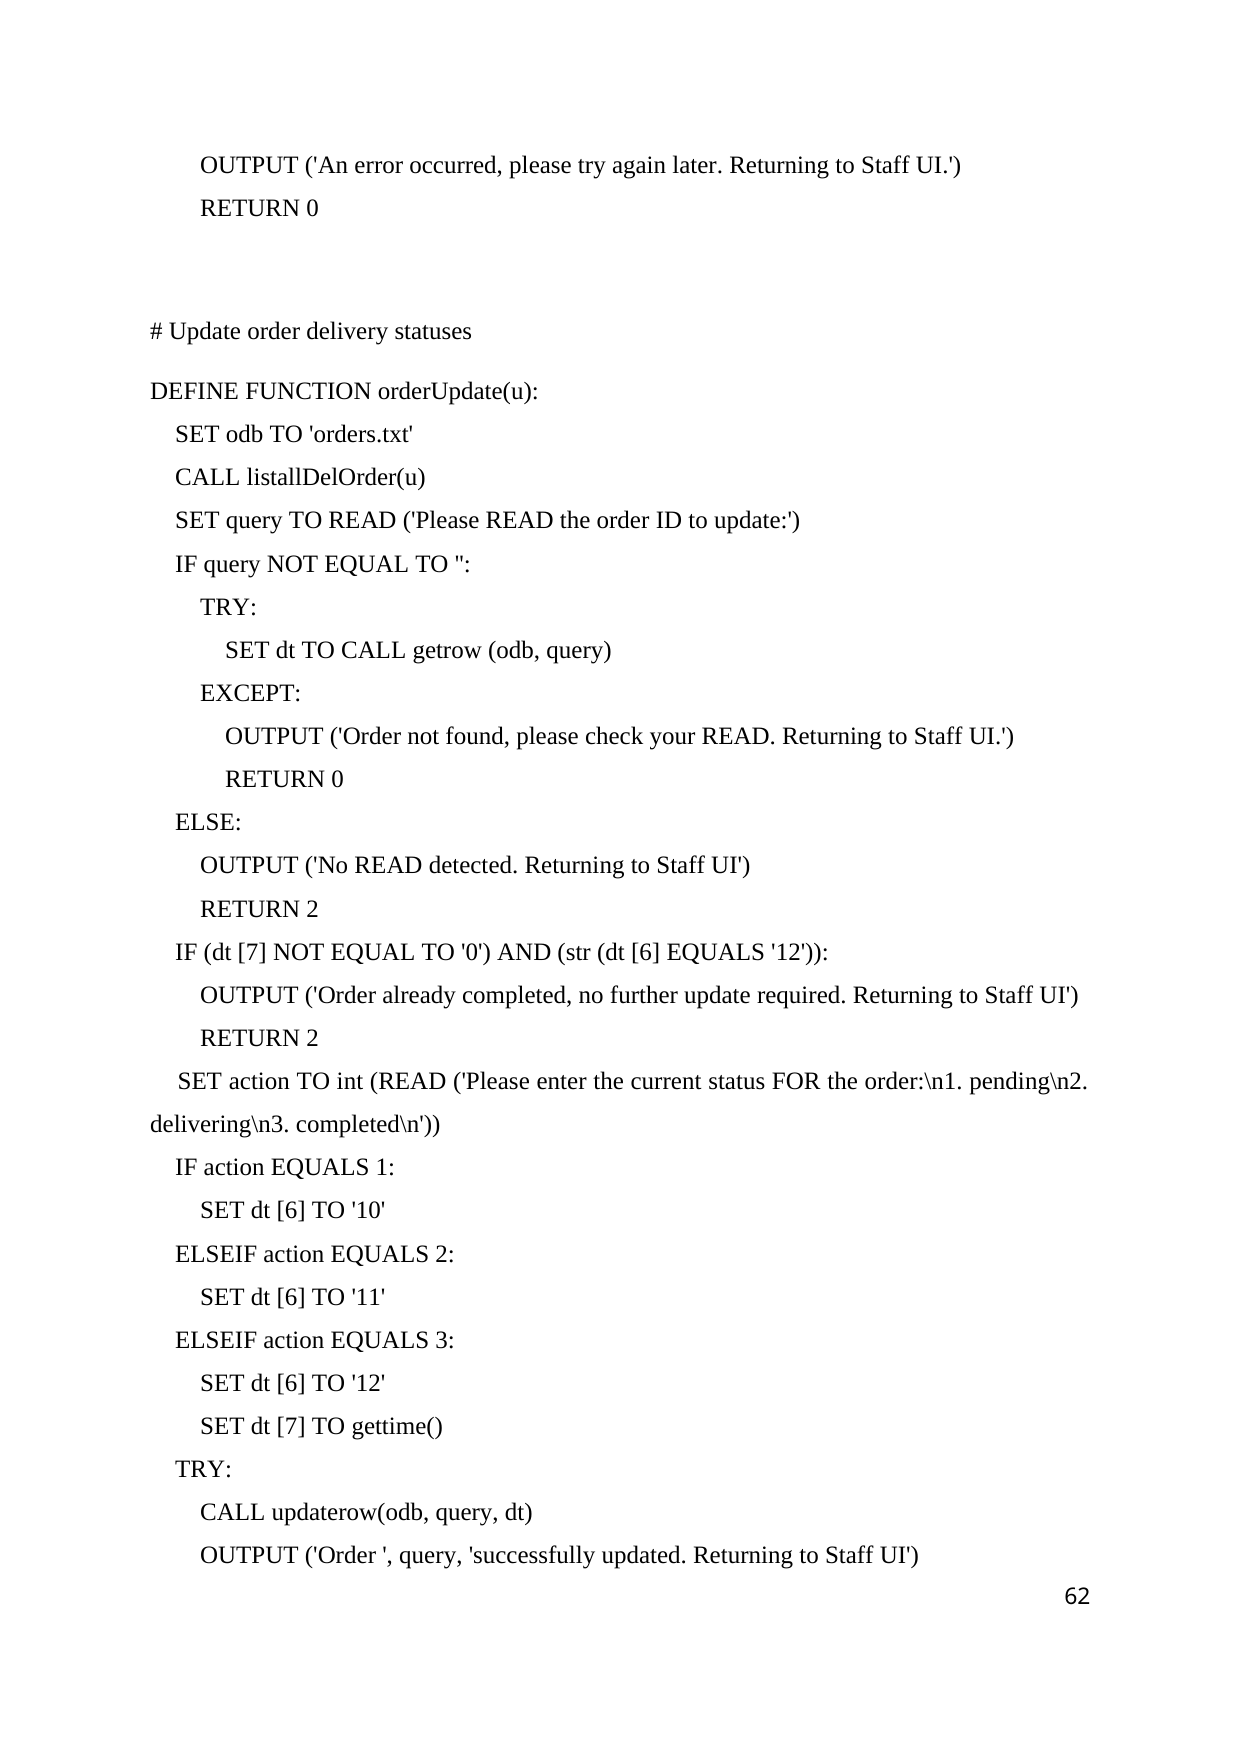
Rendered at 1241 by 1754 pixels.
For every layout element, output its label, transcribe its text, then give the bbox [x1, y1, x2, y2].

text # Update order delivery statuses [150, 316, 1090, 345]
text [150, 150, 1090, 222]
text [150, 376, 1090, 1569]
